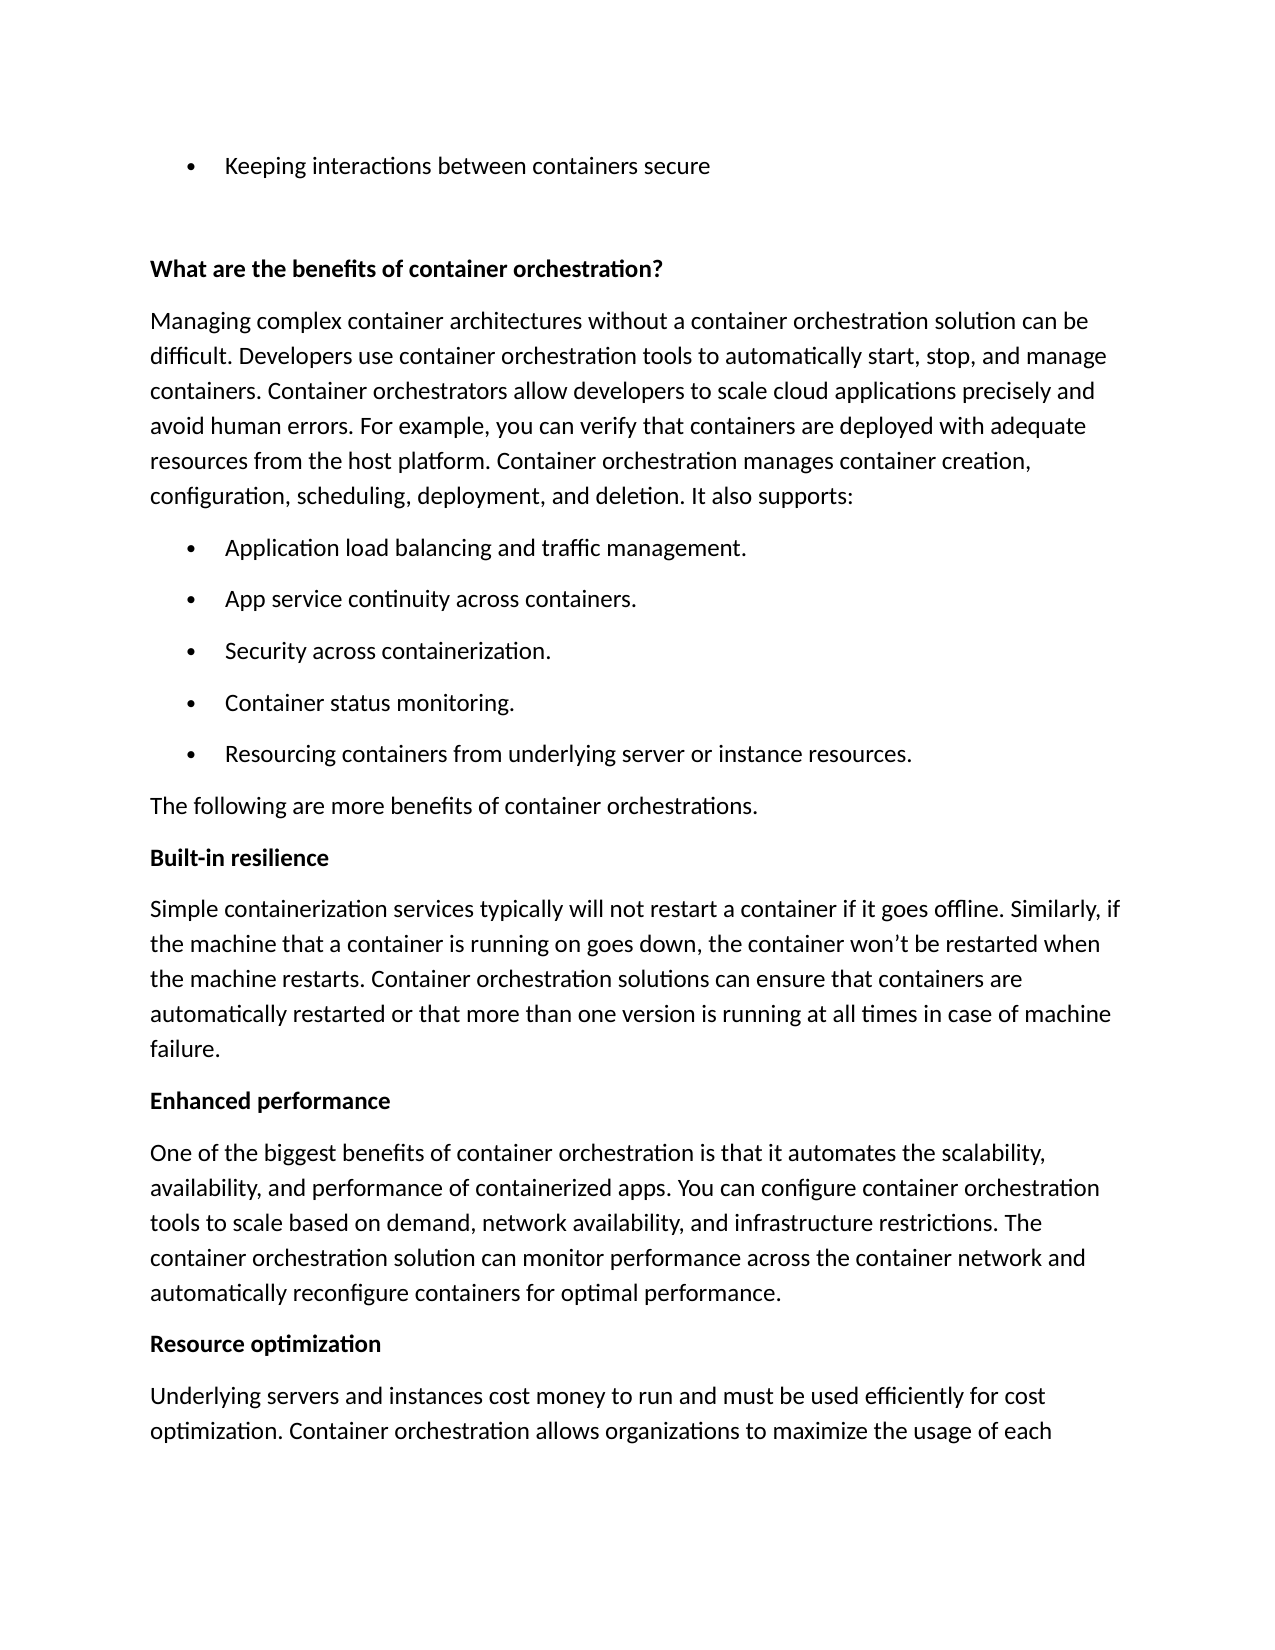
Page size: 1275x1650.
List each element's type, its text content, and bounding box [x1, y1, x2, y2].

text One of the biggest benefits of container orchestration is that it automates the scalability, availability, and performance of containerized apps. You can configure container orchestration tools to scale based on demand, network availability, and infrastructure restrictions. The container orchestration solution can monitor performance across the container network and automatically reconfigure containers for optimal performance. [150, 1137, 1125, 1307]
list Resourcing containers from underlying server or instance resources. [187, 738, 1125, 769]
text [150, 1380, 1125, 1446]
text What are the benefits of container orchestration? [150, 253, 1125, 284]
list Container status monitoring. [187, 687, 1125, 717]
text Managing complex container architectures without a container orchestration solution can be difficult. Developers use container orchestration tools to automatically start, stop, and manage containers. Container orchestrators allow developers to scale cloud applications precisely and avoid human errors. For example, you can verify that containers are deployed with adequate resources from the host platform. Container orchestration manages container creation, configuration, scheduling, deployment, and deletion. It also supports: [150, 305, 1125, 511]
text Resource optimization [150, 1328, 1125, 1359]
text The following are more benefits of container orchestrations. [150, 790, 1125, 821]
text Enhanced performance [150, 1085, 1125, 1116]
list Keeping interactions between containers secure [187, 150, 1125, 181]
list App service continuity across containers. [187, 583, 1125, 614]
list Security across containerization. [187, 635, 1125, 666]
text Built-in resilience [150, 842, 1125, 872]
list Application load balancing and traffic management. [187, 532, 1125, 562]
text Simple containerization services typically will not restart a container if it goes offline. Similarly, if the machine that a container is running on goes down, the container won’t be restarted when the machine restarts. Container orchestration solutions can ensure that containers are automatically restarted or that more than one version is running at all times in case of machine failure. [150, 893, 1125, 1064]
